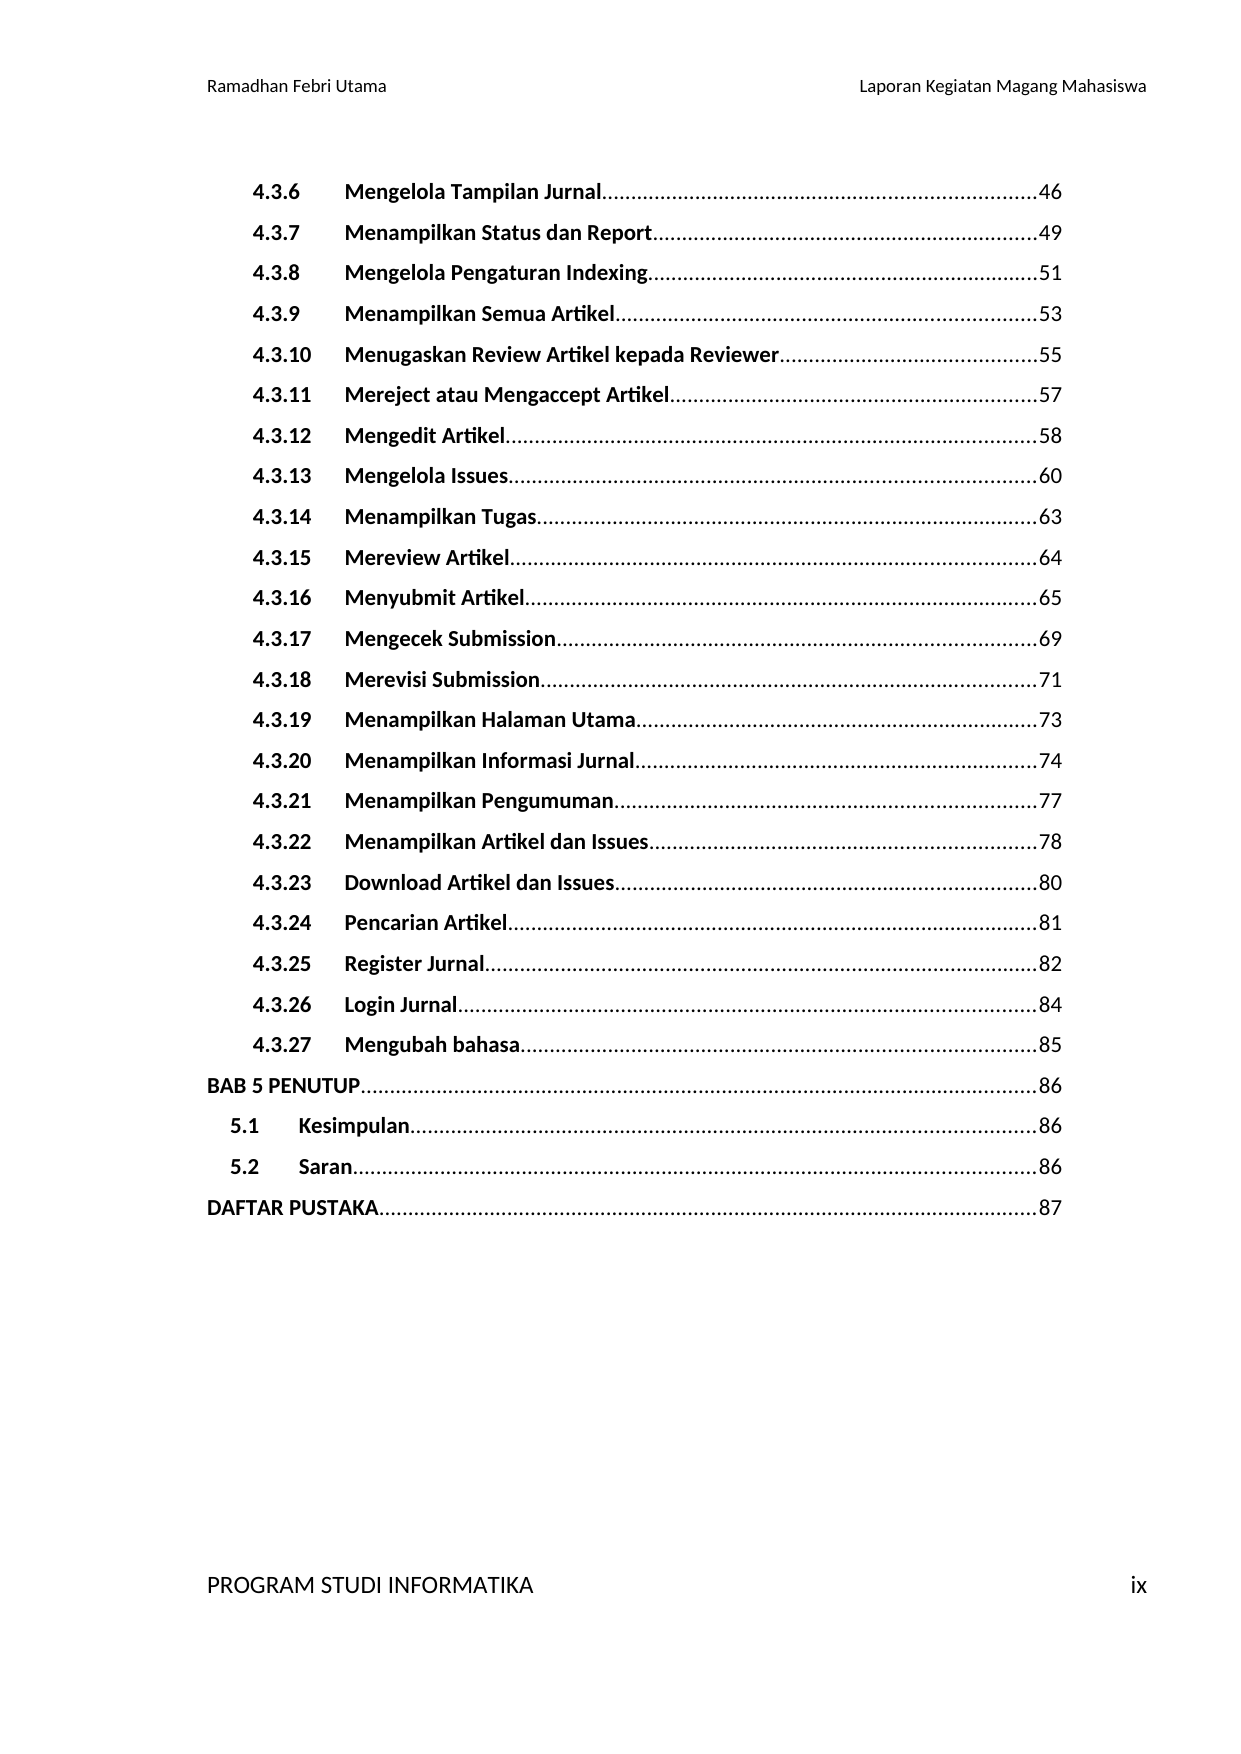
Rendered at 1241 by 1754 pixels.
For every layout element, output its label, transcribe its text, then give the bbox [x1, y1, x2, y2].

text 4.3.15 Mereview Artikel 64 [253, 543, 1063, 571]
text 4.3.11 Mereject atau Mengaccept Artikel 57 [253, 380, 1063, 408]
text 4.3.12 Mengedit Artikel 58 [253, 421, 1063, 449]
text 4.3.21 Menampilkan Pengumuman 77 [253, 787, 1063, 814]
text 4.3.20 Menampilkan Informasi Jurnal 74 [253, 746, 1063, 774]
text 4.3.14 Menampilkan Tugas 63 [253, 502, 1063, 530]
text 5.1 Kesimpulan 86 [230, 1112, 1063, 1139]
text 4.3.18 Merevisi Submission 71 [253, 665, 1063, 693]
text 4.3.19 Menampilkan Halaman Utama 73 [253, 705, 1063, 733]
text 4.3.24 Pencarian Artikel 81 [253, 908, 1063, 936]
text 4.3.8 Mengelola Pengaturan Indexing 51 [253, 258, 1063, 286]
text DAFTAR PUSTAKA 87 [207, 1193, 1063, 1221]
text 4.3.6 Mengelola Tampilan Jurnal 46 [253, 177, 1063, 205]
text 4.3.22 Menampilkan Artikel dan Issues 78 [253, 827, 1063, 855]
text 4.3.16 Menyubmit Artikel 65 [253, 583, 1063, 611]
text 4.3.9 Menampilkan Semua Artikel 53 [253, 299, 1063, 327]
text 5.2 Saran 86 [230, 1152, 1063, 1180]
text 4.3.27 Mengubah bahasa 85 [253, 1030, 1063, 1058]
text 4.3.7 Menampilkan Status dan Report 49 [253, 218, 1063, 246]
text 4.3.23 Download Artikel dan Issues 80 [253, 868, 1063, 896]
text 4.3.25 Register Jurnal 82 [253, 949, 1063, 977]
text 4.3.17 Mengecek Submission 69 [253, 624, 1063, 652]
text 4.3.10 Menugaskan Review Artikel kepada Reviewer 55 [253, 340, 1063, 368]
text 4.3.13 Mengelola Issues 60 [253, 462, 1063, 489]
text 4.3.26 Login Jurnal 84 [253, 990, 1063, 1018]
text BAB 5 PENUTUP 86 [207, 1071, 1063, 1099]
